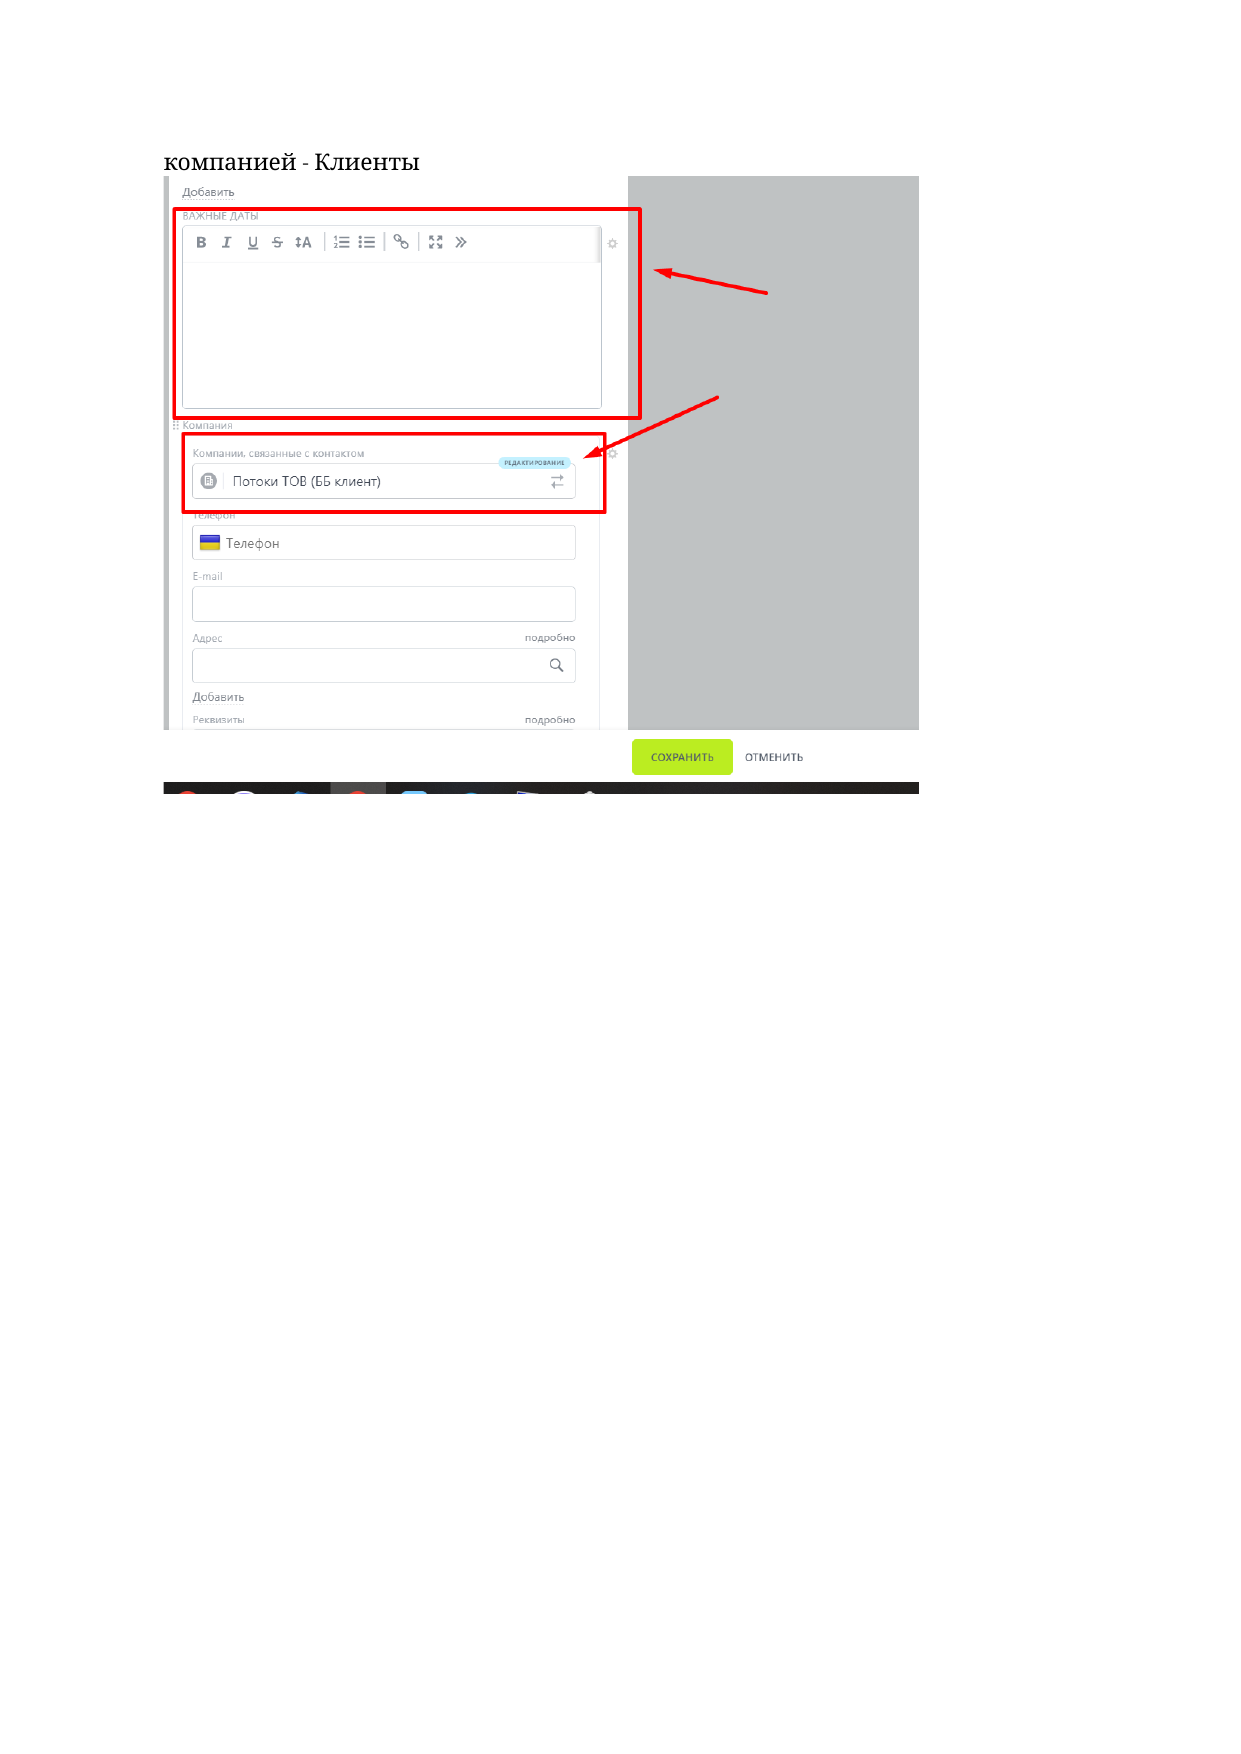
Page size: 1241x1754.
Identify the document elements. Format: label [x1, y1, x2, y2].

list [126, 150, 1090, 794]
picture [163, 176, 919, 794]
